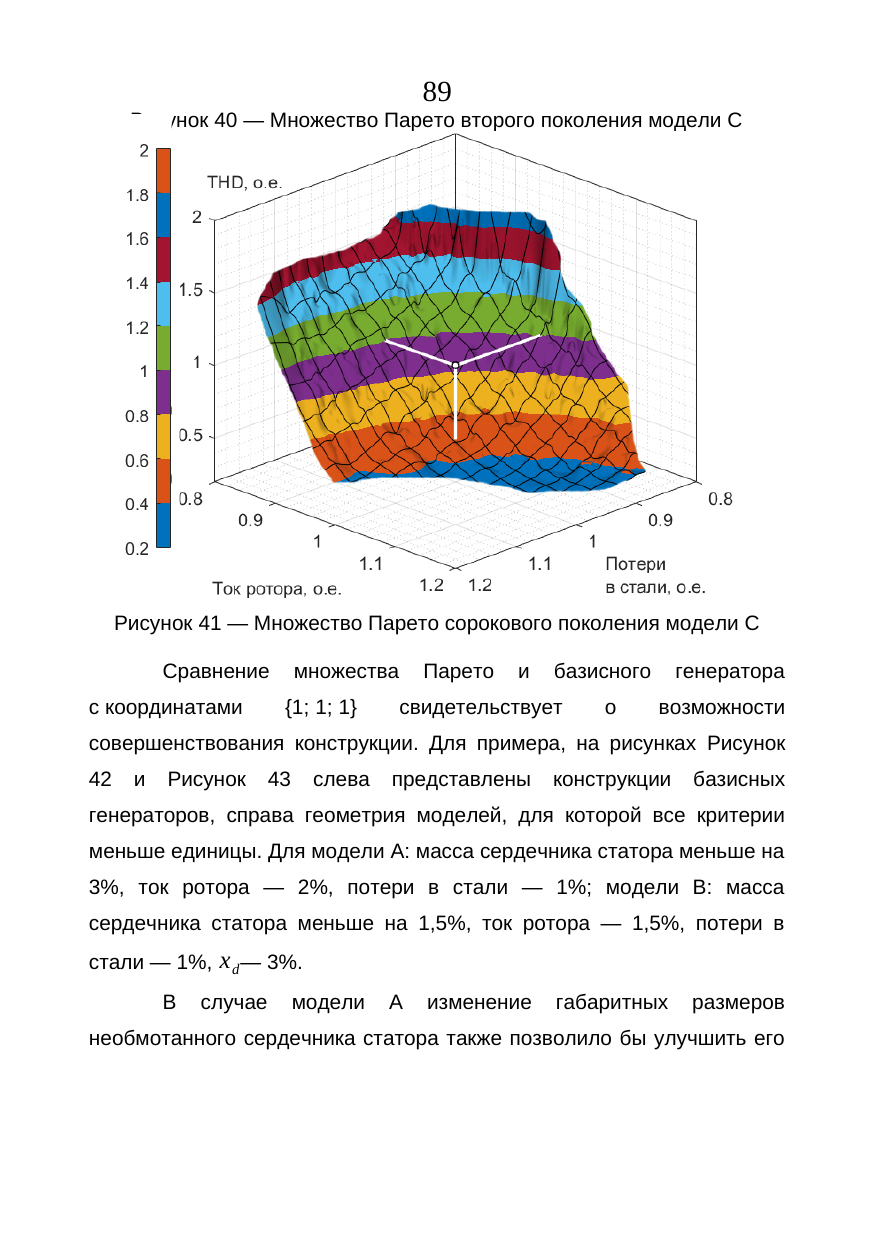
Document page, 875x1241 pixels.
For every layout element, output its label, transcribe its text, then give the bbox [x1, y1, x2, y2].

text Сравнение множества Парето и базисного генератора с координатами {1; 1; 1} свидетельствует о возможности совершенствования конструкции. Для примера, на рисунках 42 и 43 слева представлены конструкции базисных генераторов, справа геометрия моделей, для которой все критерии меньше единицы. Для модели А: масса сердечника статора меньше на 3%, ток ротора — 2%, потери в стали — 1%; модели В: масса сердечника статора меньше на 1,5%, ток ротора — 1,5%, потери в стали — 1%, — 3%. [89, 659, 785, 978]
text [89, 990, 785, 1049]
text Рисунок 41 — Множество Парето сорокового поколения модели C [89, 610, 785, 634]
text Рисунок 40 — Множество Парето второго поколения модели C [77, 107, 795, 131]
picture [179, 131, 754, 598]
picture [123, 114, 172, 586]
